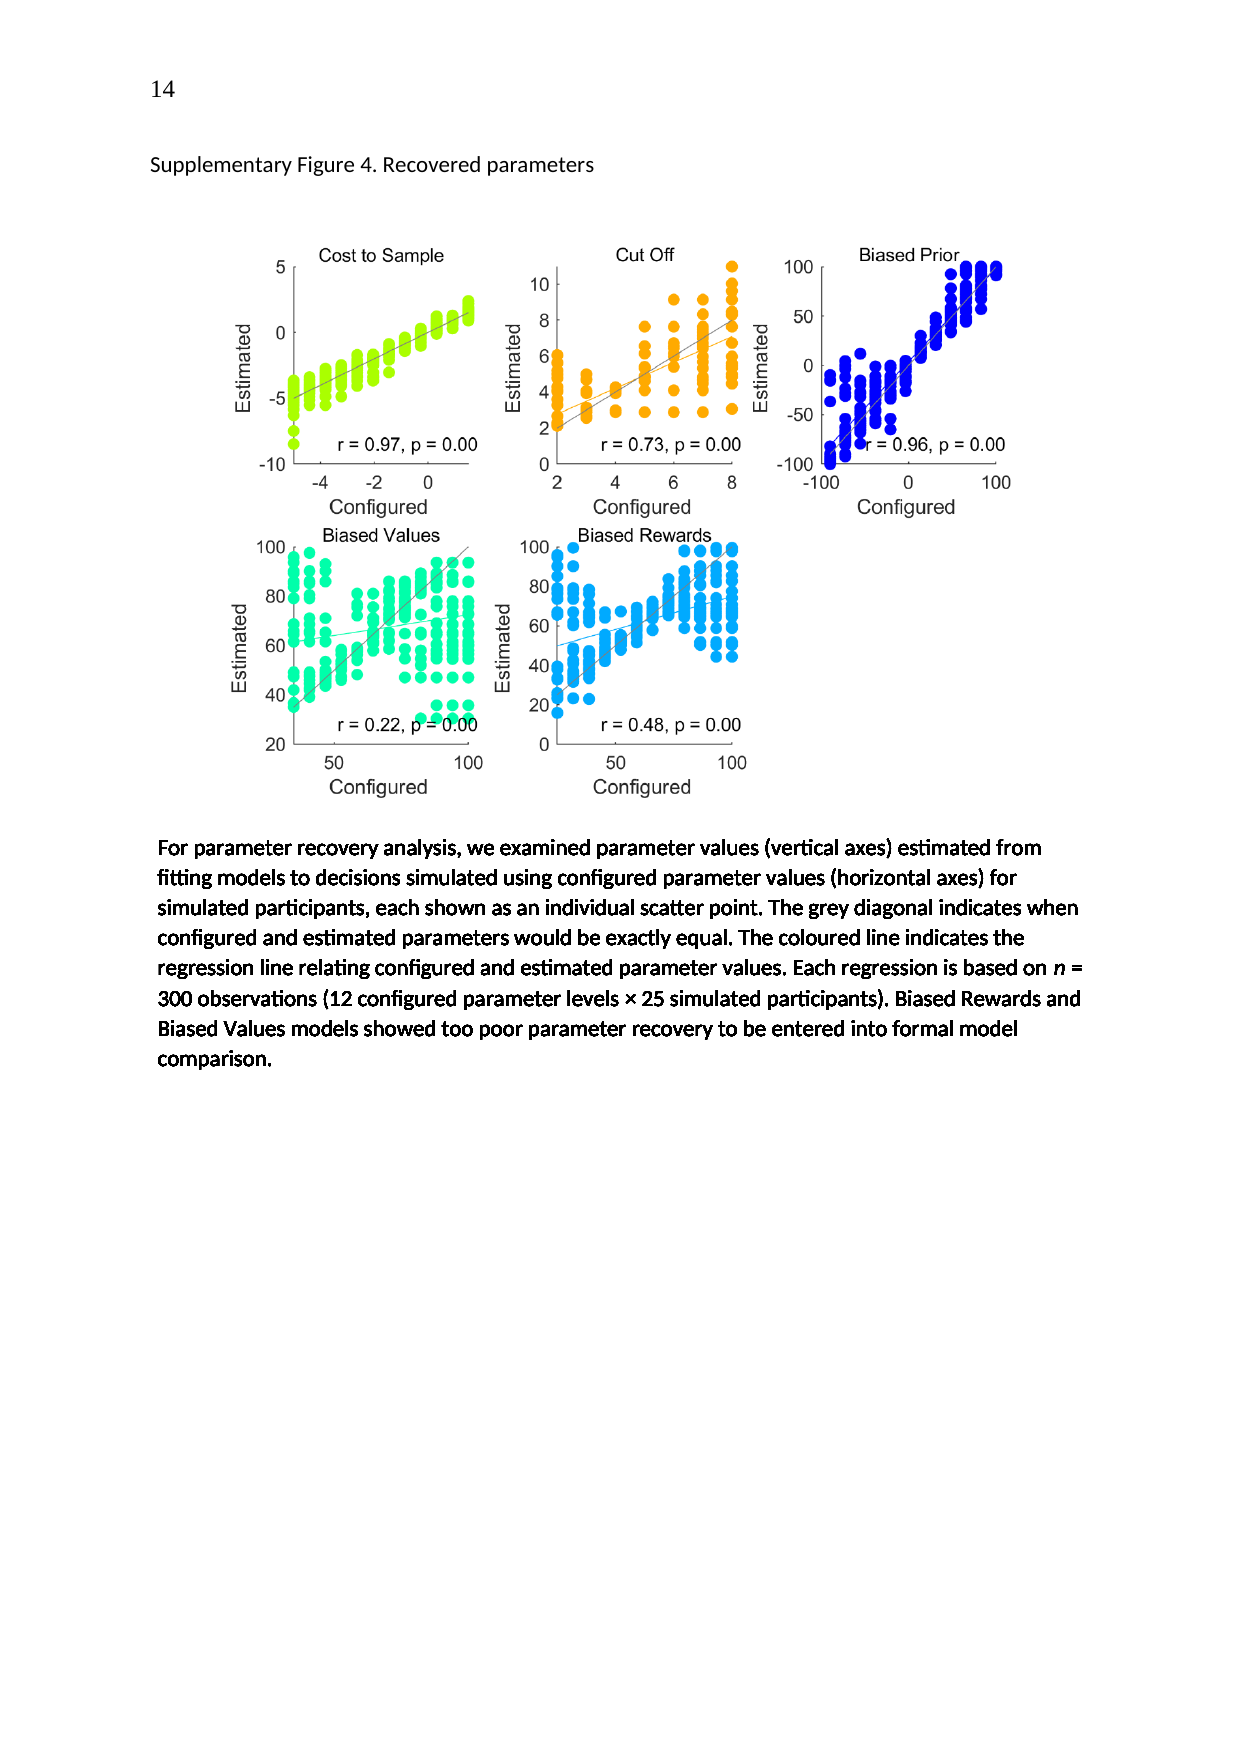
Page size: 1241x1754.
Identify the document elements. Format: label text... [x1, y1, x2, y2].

text Supplementary Figure 4. Recovered parameters [150, 150, 1090, 178]
picture [150, 222, 1090, 813]
